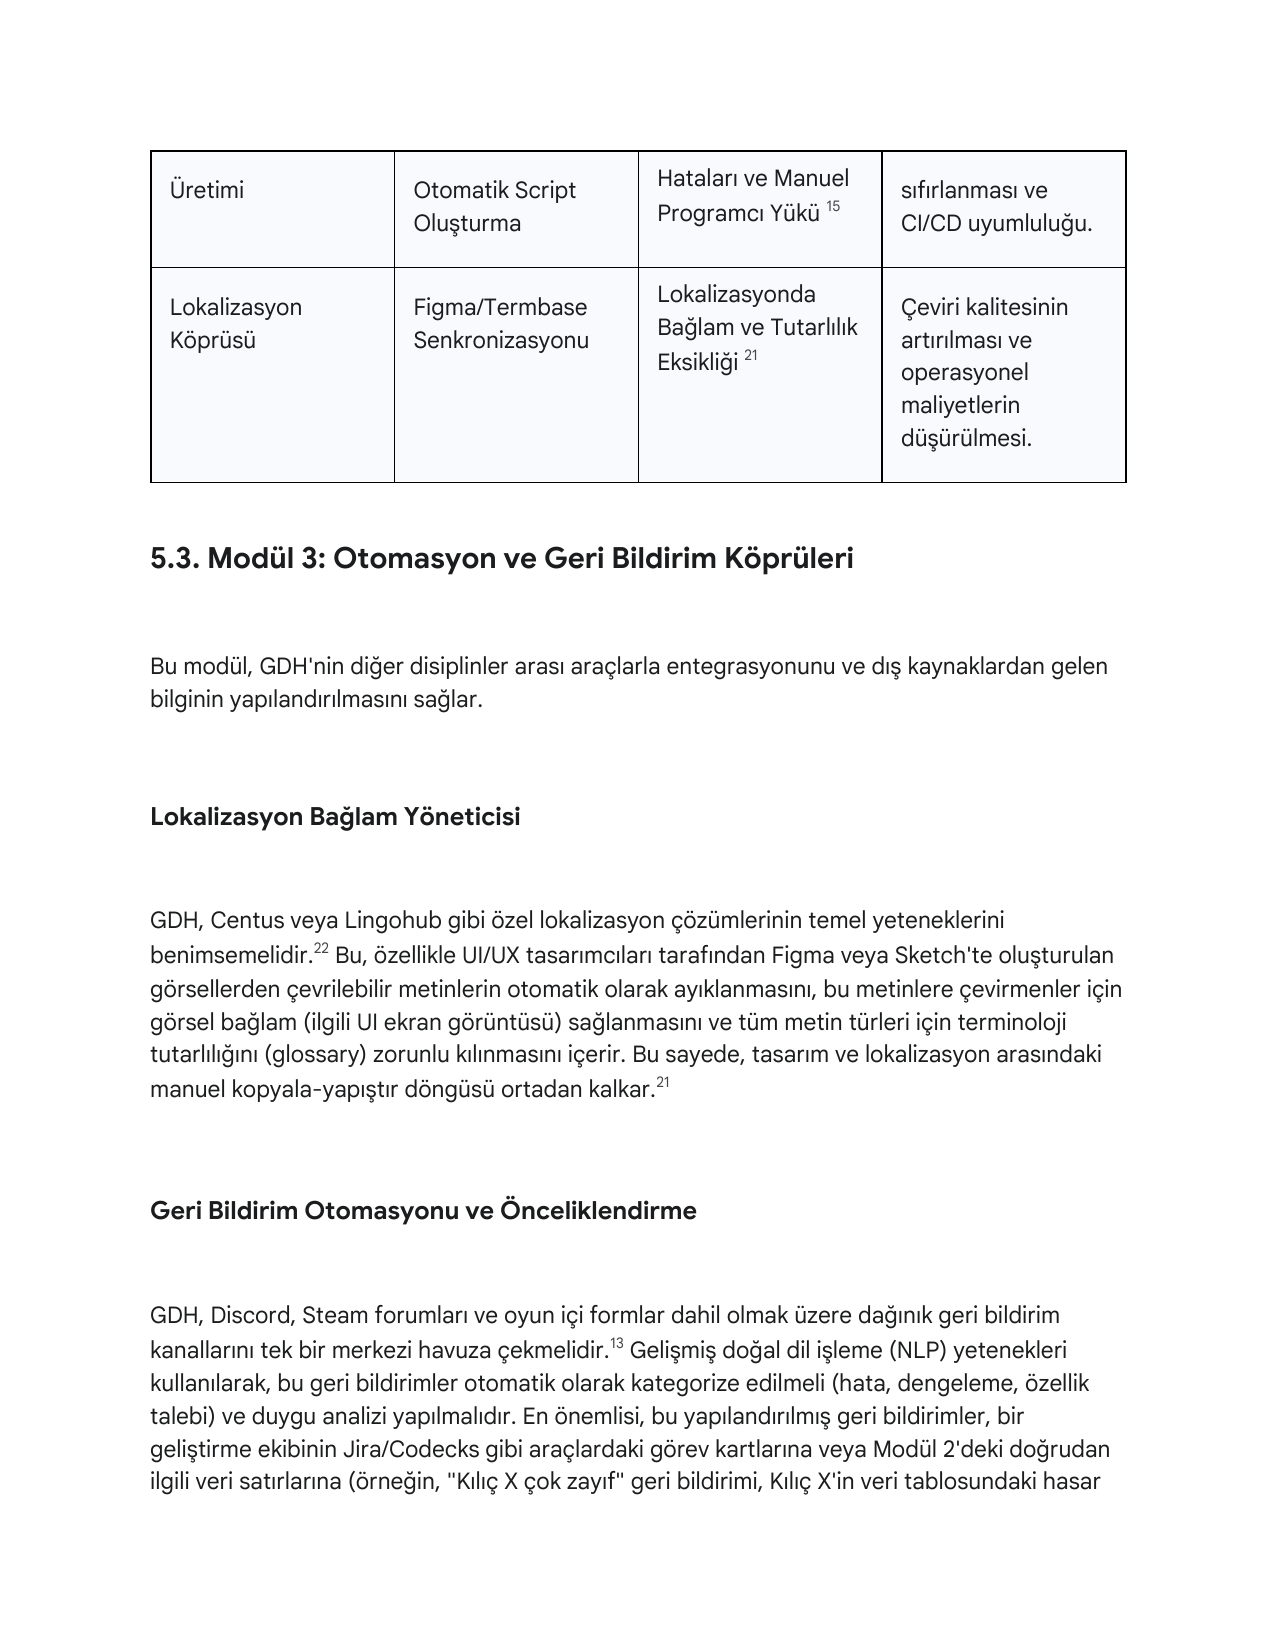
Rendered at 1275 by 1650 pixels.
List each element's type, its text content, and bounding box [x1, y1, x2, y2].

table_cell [883, 152, 1125, 267]
table_cell Çeviri kalitesinin artırılması ve operasyonel maliyetlerin düşürülmesi. [883, 268, 1125, 481]
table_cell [639, 152, 881, 267]
text Bu modül, GDH'nin diğer disiplinler arası araçlarla entegrasyonunu ve dış kaynaklardan gelen bilginin yapılandırılmasını sağlar. [150, 653, 1125, 714]
text GDH, Centus veya Lingohub gibi özel lokalizasyon çözümlerinin temel yeteneklerini benimsemelidir.22 Bu, özellikle UI/UX tasarımcıları tarafından Figma veya Sketch'te oluşturulan görsellerden çevrilebilir metinlerin otomatik olarak ayıklanmasını, bu metinlere çevirmenler için görsel bağlam (ilgili UI ekran görüntüsü) sağlanmasını ve tüm metin türleri için terminoloji tutarlılığını (glossary) zorunlu kılınmasını içerir. Bu sayede, tasarım ve lokalizasyon arasındaki manuel kopyala-yapıştır döngüsü ortadan kalkar.21 [150, 907, 1125, 1105]
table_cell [395, 152, 638, 267]
subtitle 5.3. Modül 3: Otomasyon ve Geri Bildirim Köprüleri [150, 541, 1125, 577]
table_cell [152, 152, 394, 267]
subtitle Lokalizasyon Bağlam Yöneticisi [150, 801, 1125, 832]
table_cell Lokalizasyonda Bağlam ve Tutarlılık Eksikliği 21 [639, 268, 881, 481]
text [150, 1301, 1125, 1496]
table_cell Figma/Termbase Senkronizasyonu [395, 268, 638, 481]
table_cell Lokalizasyon Köprüsü [152, 268, 394, 481]
subtitle Geri Bildirim Otomasyonu ve Önceliklendirme [150, 1195, 1125, 1226]
